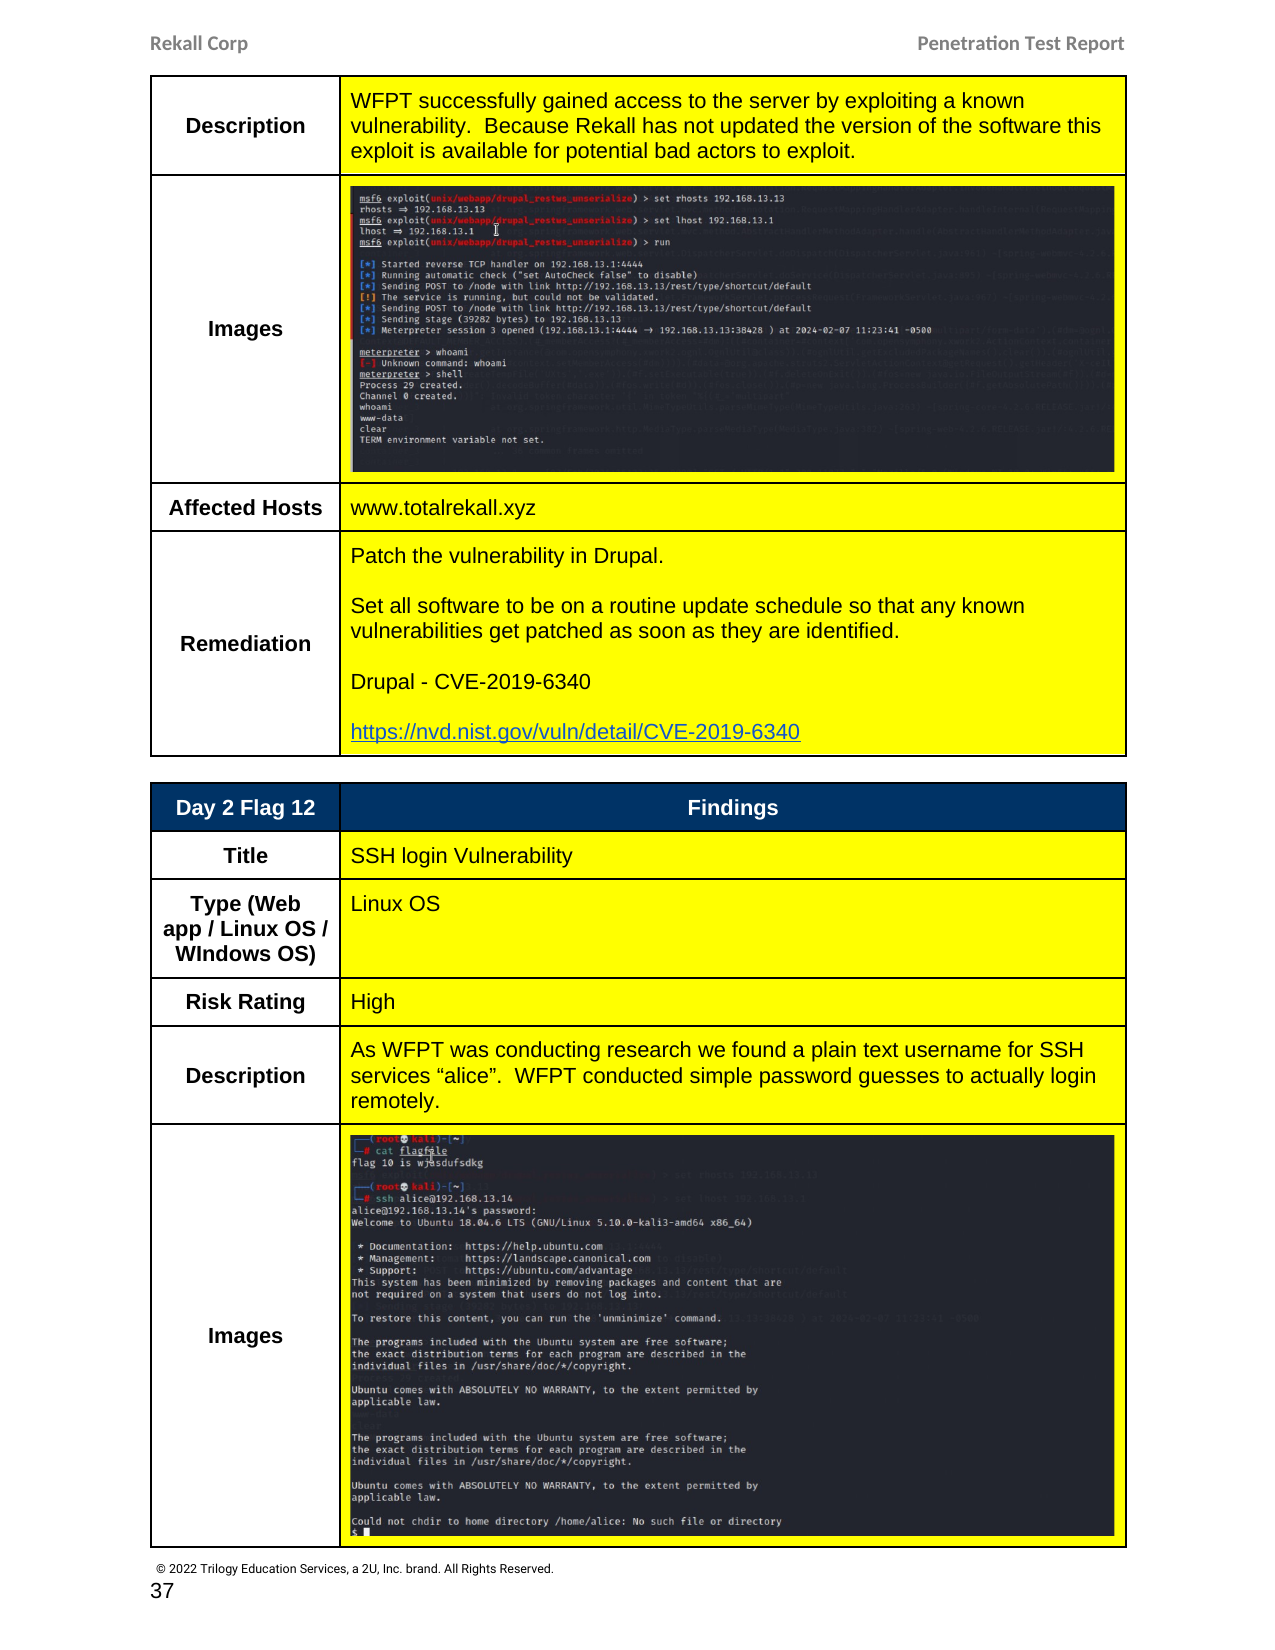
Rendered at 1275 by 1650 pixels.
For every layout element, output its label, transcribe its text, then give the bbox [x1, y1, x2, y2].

table_cell Risk Rating [152, 979, 339, 1025]
table_cell Title [152, 832, 339, 878]
table_cell High [341, 979, 1125, 1025]
table_cell As WFPT was conducting research we found a plain text username for SSH services “alice”. WFPT conducted simple password guesses to actually login remotely. [341, 1027, 1125, 1123]
table_cell [341, 176, 1125, 482]
table_cell www.totalrekall.xyz [341, 484, 1125, 530]
table_cell Type (Web app / Linux OS / WIndows OS) [152, 880, 339, 977]
table_cell Linux OS [341, 880, 1125, 977]
table_cell SSH login Vulnerability [341, 832, 1125, 878]
table_cell Patch the vulnerability in Drupal. Set all software to be on a routine update schedule so that any known vulnerabilities get patched as soon as they are identified. Drupal - CVE-2019-6340 https://nvd.nist.gov/vuln/detail/CVE-2019-6340 [341, 532, 1125, 754]
table_cell [341, 1125, 1125, 1546]
table_cell Remediation [152, 532, 339, 754]
picture [350, 1135, 1115, 1536]
table_cell Description [152, 1027, 339, 1123]
table_cell Affected Hosts [152, 484, 339, 530]
table_header Findings [341, 784, 1125, 830]
table_cell Images [152, 1125, 339, 1546]
table_cell Description [152, 77, 339, 173]
table_cell Images [152, 176, 339, 482]
table_cell WFPT successfully gained access to the server by exploiting a known vulnerability. Because Rekall has not updated the version of the software this exploit is available for potential bad actors to exploit. [341, 77, 1125, 173]
picture [350, 186, 1115, 472]
table_header Day 2 Flag 12 [152, 784, 339, 830]
